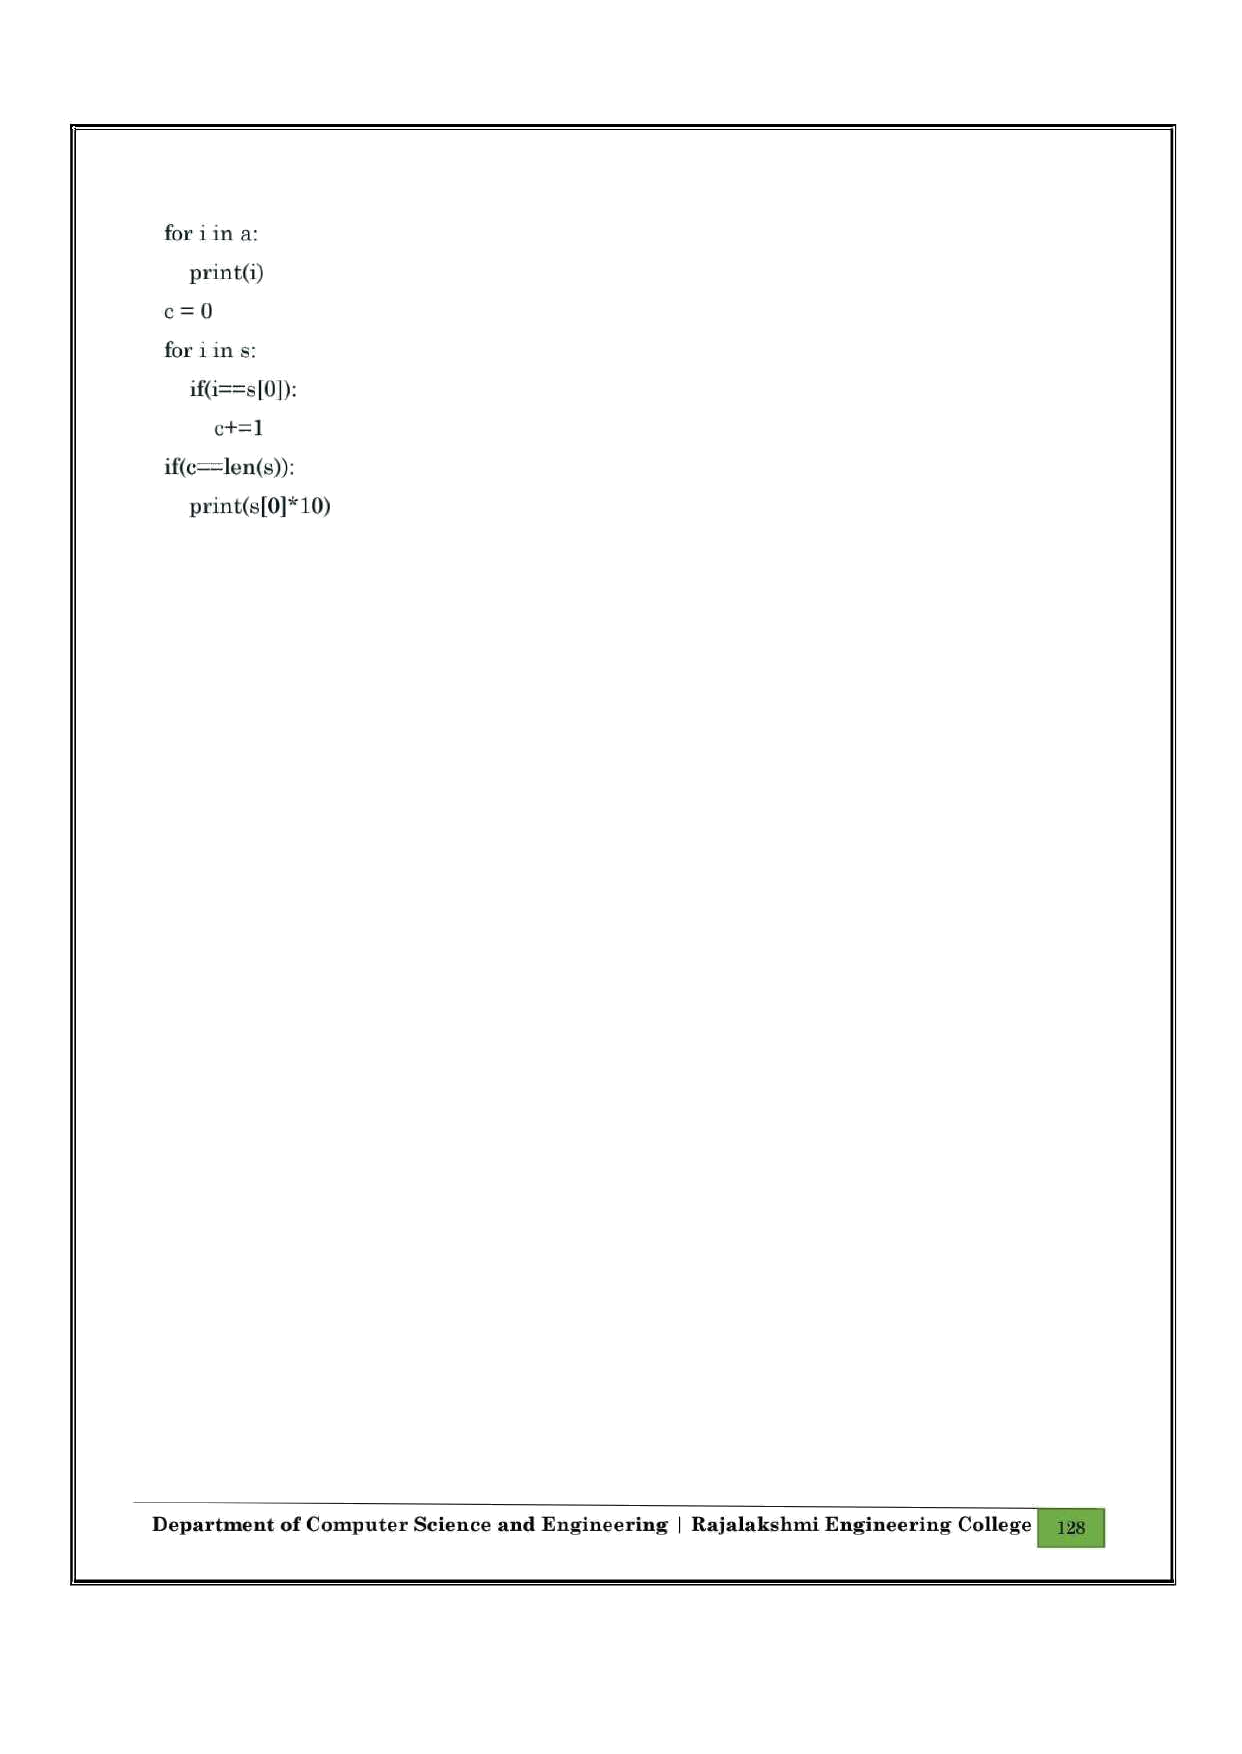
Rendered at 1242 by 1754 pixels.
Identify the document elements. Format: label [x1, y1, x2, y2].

picture [64, 118, 1177, 1586]
